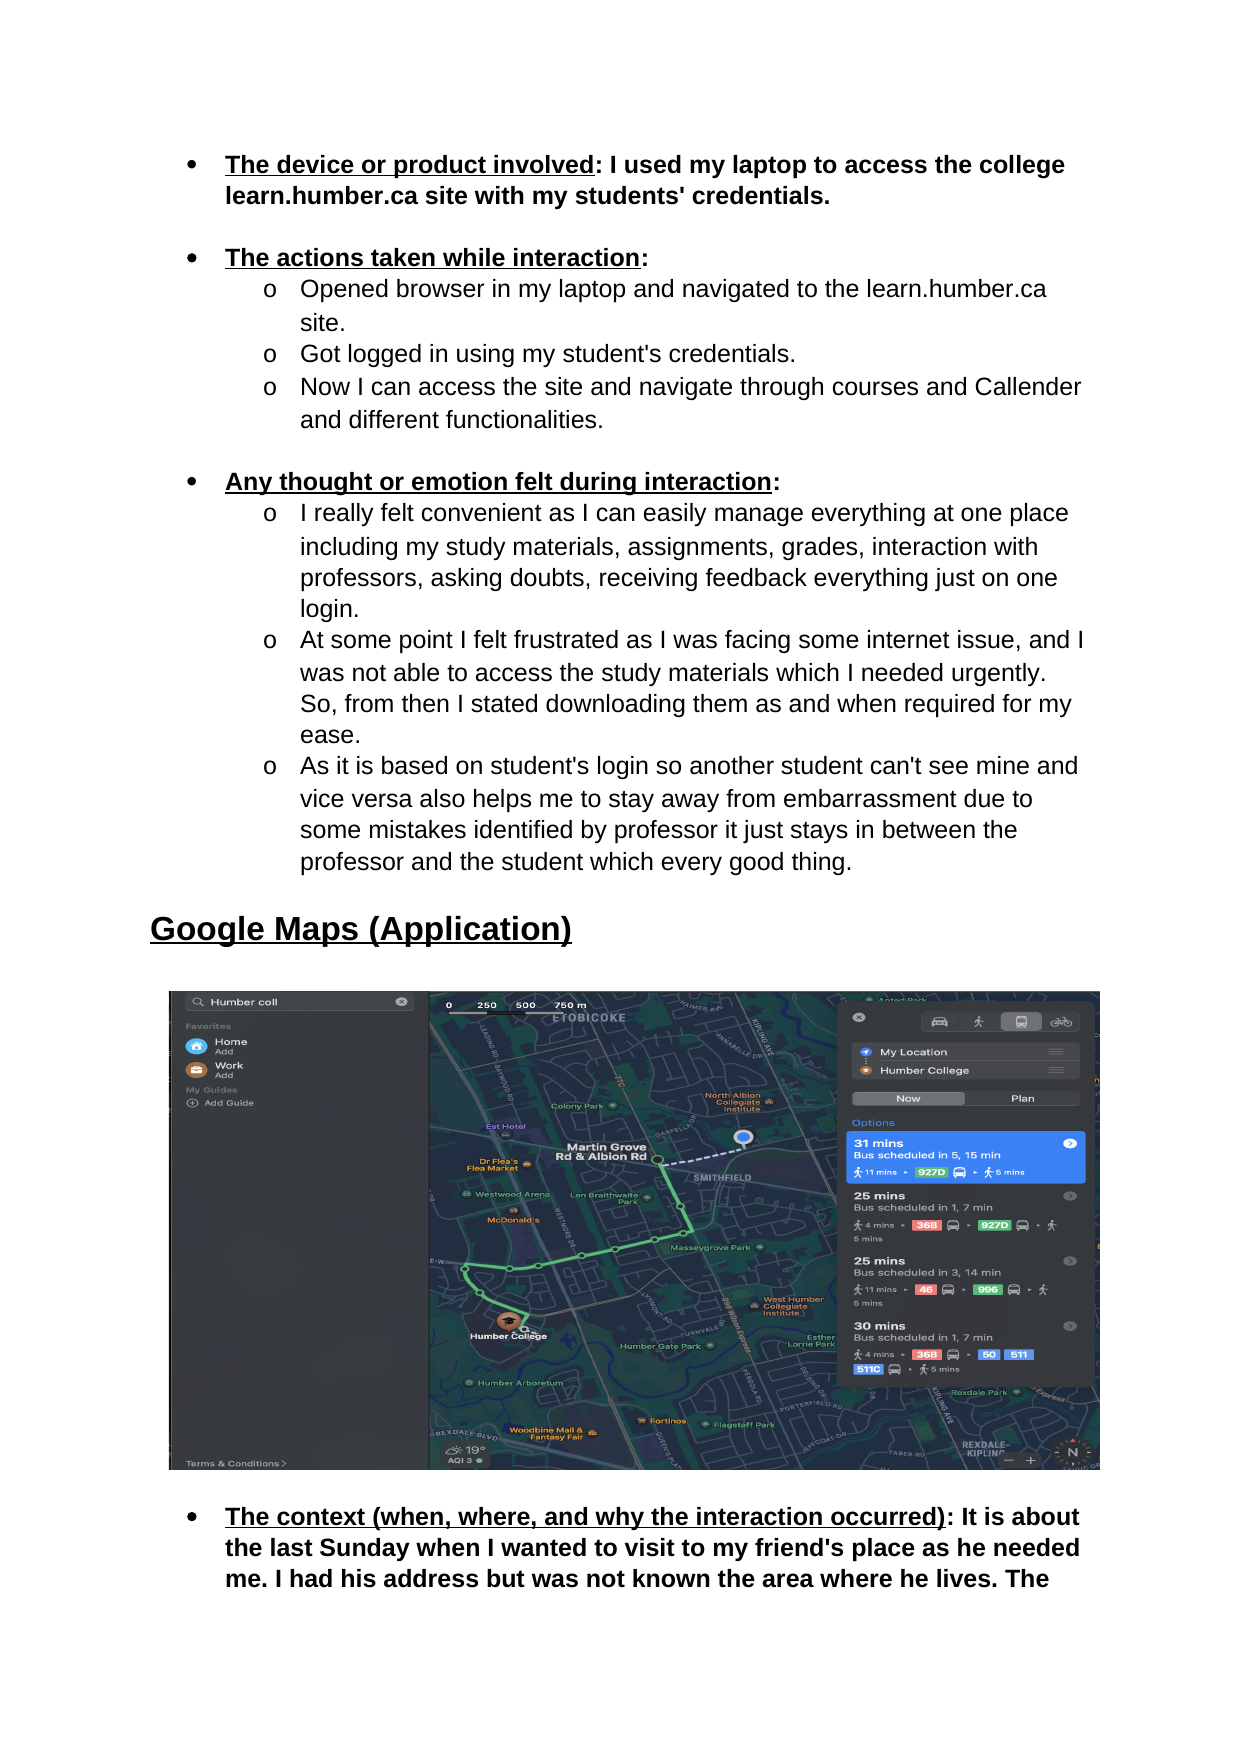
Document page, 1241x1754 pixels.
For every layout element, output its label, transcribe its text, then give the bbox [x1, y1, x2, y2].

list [187, 1502, 1090, 1593]
list Any thought or emotion felt during interaction: [187, 467, 1090, 496]
list The device or product involved: I used my laptop to access the college learn.humber.ca site with my students' credentials. [187, 150, 1090, 210]
list At some point I felt frustrated as I was facing some internet issue, and I was not able to access the study materials which I needed urgently. So, from then I stated downloading them as and when required for my ease. [262, 625, 1090, 749]
list Now I can access the site and navigate through courses and Callender and different functionalities. [262, 372, 1090, 434]
list The actions taken while interaction: [187, 243, 1090, 272]
list As it is based on student's login so another student can't see mine and vice versa also helps me to stay away from embarrassment due to some mistakes identified by professor it just stays in between the professor and the student which every good thing. [262, 751, 1090, 875]
list Got logged in using my student's credentials. [262, 339, 1090, 369]
text Google Maps (Application) [150, 908, 1090, 947]
list Opened browser in my laptop and navigated to the learn.humber.ca site. [262, 274, 1090, 336]
list I really felt convenient as I can easily manage everything at one place including my study materials, assignments, grades, interaction with professors, asking doubts, receiving feedback everything just on one login. [262, 498, 1090, 622]
